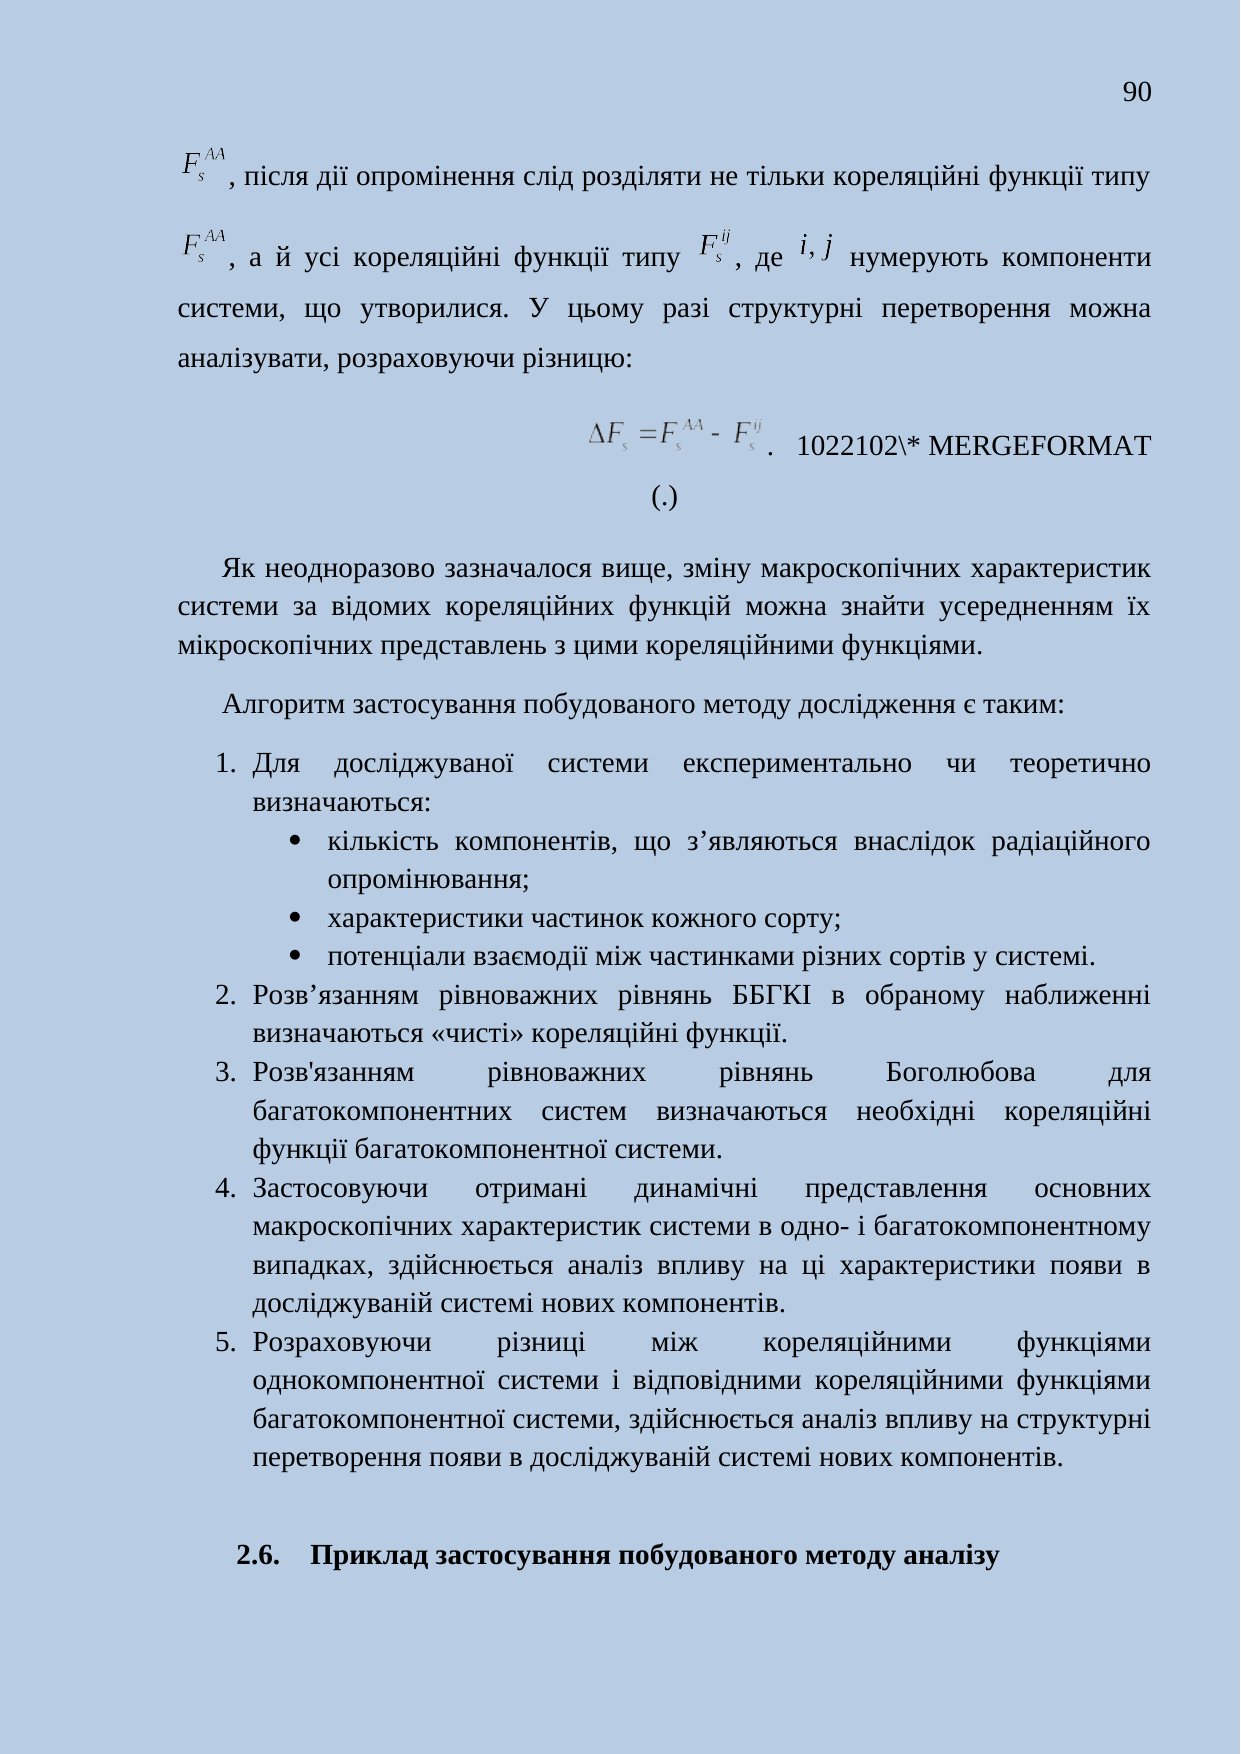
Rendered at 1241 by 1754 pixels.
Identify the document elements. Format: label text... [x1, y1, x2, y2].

text Як неодноразово зазначалося вище, зміну макроскопічних характеристик системи за відомих кореляційних функцій можна знайти усередненням їх мікроскопічних представлень з цими кореляційними функціями. [177, 550, 1152, 660]
list характеристики частинок кожного сорту; [290, 900, 1152, 933]
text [177, 141, 1152, 374]
list Для досліджуваної системи експериментально чи теоретично визначаються: [215, 746, 1152, 818]
list Розв'язанням рівноважних рівнянь Боголюбова для багатокомпонентних систем визначаються необхідні кореляційні функції багатокомпонентної системи. [215, 1054, 1152, 1165]
list кількість компонентів, що з’являються внаслідок радіаційного опромінювання; [290, 823, 1152, 895]
text Алгоритм застосування побудованого методу дослідження є таким: [177, 686, 1152, 720]
list Розв’язанням рівноважних рівнянь ББГКІ в обраному наближенні визначаються «чисті» кореляційні функції. [215, 977, 1152, 1049]
list Розраховуючи різниці між кореляційними функціями однокомпонентної системи і відповідними кореляційними функціями багатокомпонентної системи, здійснюється аналіз впливу на структурні перетворення появи в досліджуваній системі нових компонентів. [215, 1324, 1152, 1473]
list потенціали взаємодії між частинками різних сортів у системі. [290, 938, 1152, 972]
subtitle Приклад застосування побудованого методу аналізу [236, 1537, 1152, 1571]
text . [177, 411, 1152, 512]
list Застосовуючи отримані динамічні представлення основних макроскопічних характеристик системи в одно- і багатокомпонентному випадках, здійснюється аналіз впливу на ці характеристики появи в досліджуваній системі нових компонентів. [215, 1170, 1152, 1319]
